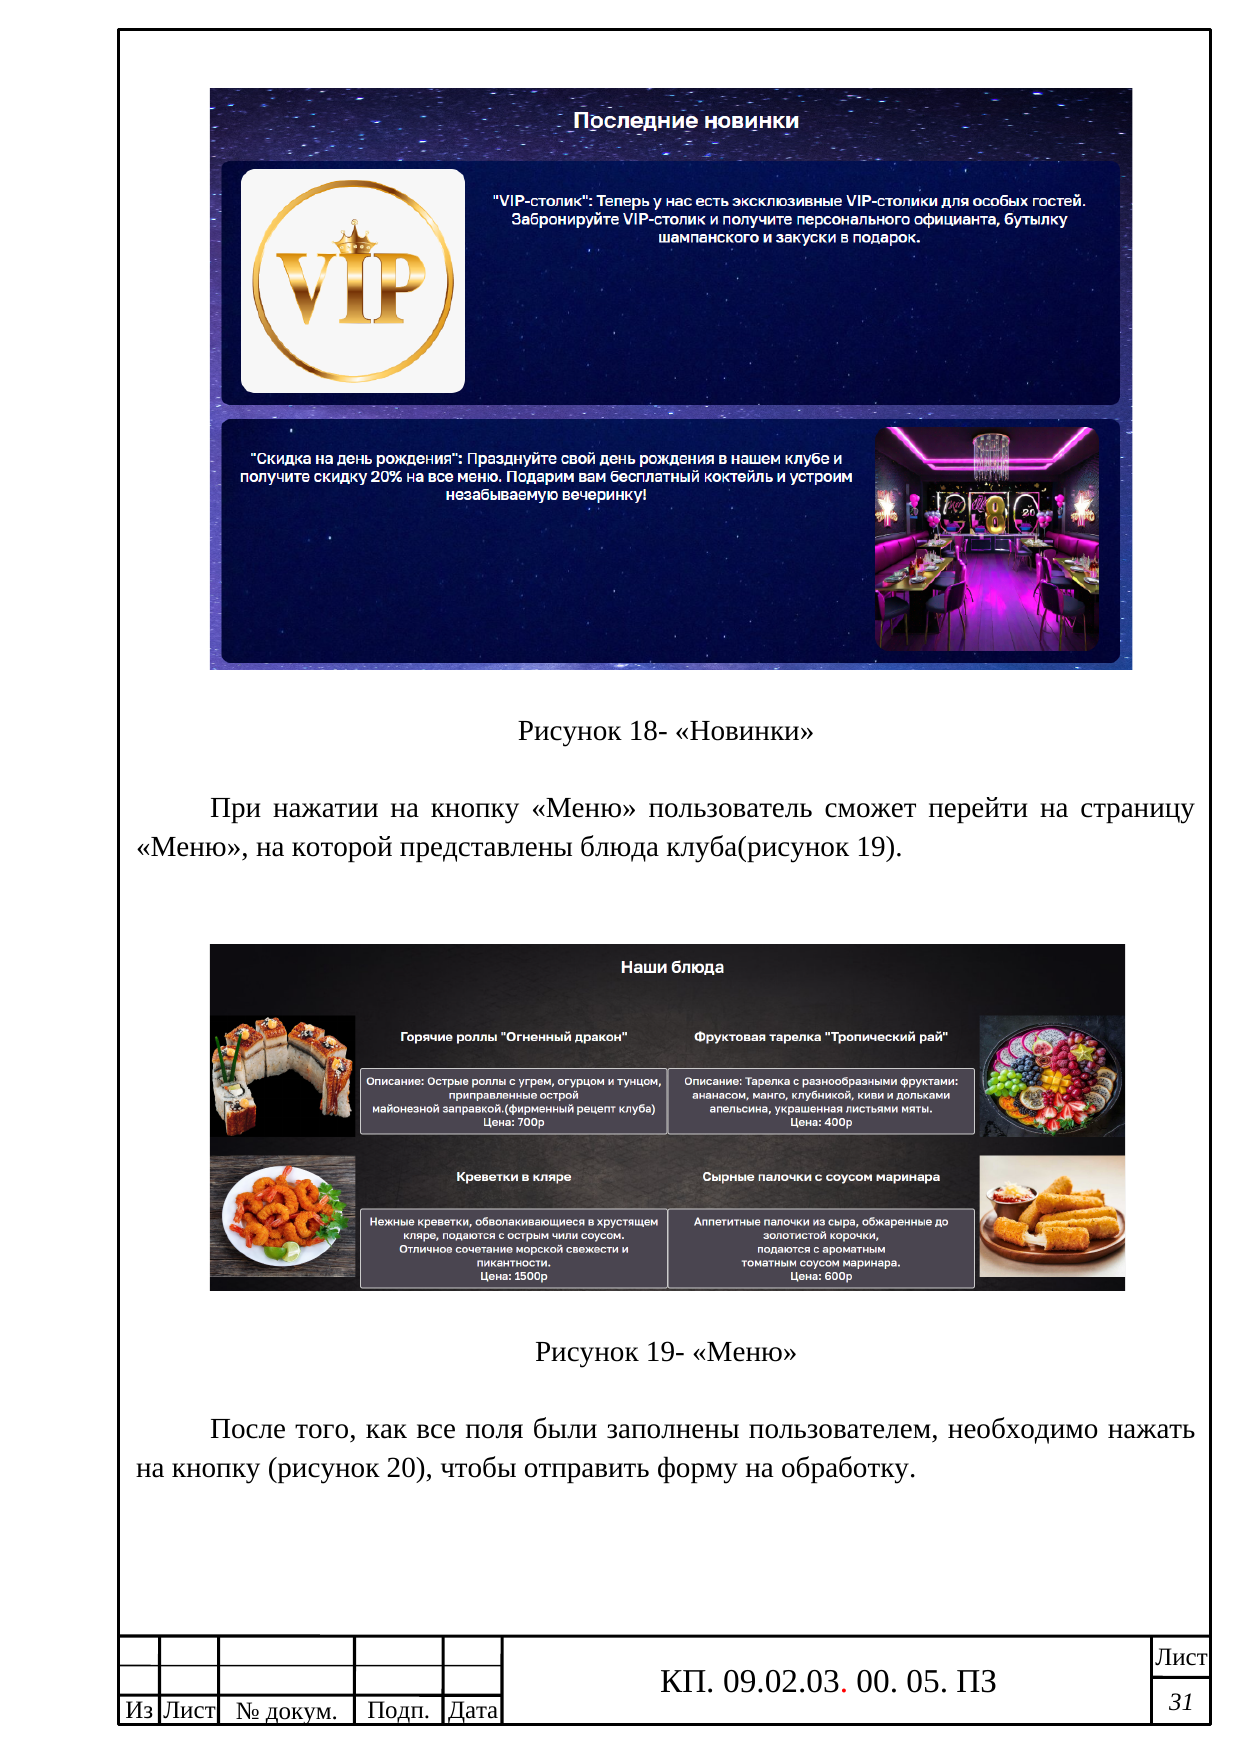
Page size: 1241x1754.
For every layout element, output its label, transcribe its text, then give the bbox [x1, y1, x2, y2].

text После того, как все поля были заполнены пользователем, необходимо нажать на кнопку (рисунок 20), чтобы отправить форму на обработку. [136, 1411, 1196, 1483]
text Рисунок 19- «Меню» [136, 1334, 1196, 1368]
picture [209, 944, 1126, 1291]
picture [209, 88, 1133, 670]
text При нажатии на кнопку «Меню» пользователь сможет перейти на страницу «Меню», на которой представлены блюда клуба(рисунок 19). [136, 791, 1196, 863]
text Рисунок 18- «Новинки» [136, 713, 1196, 747]
